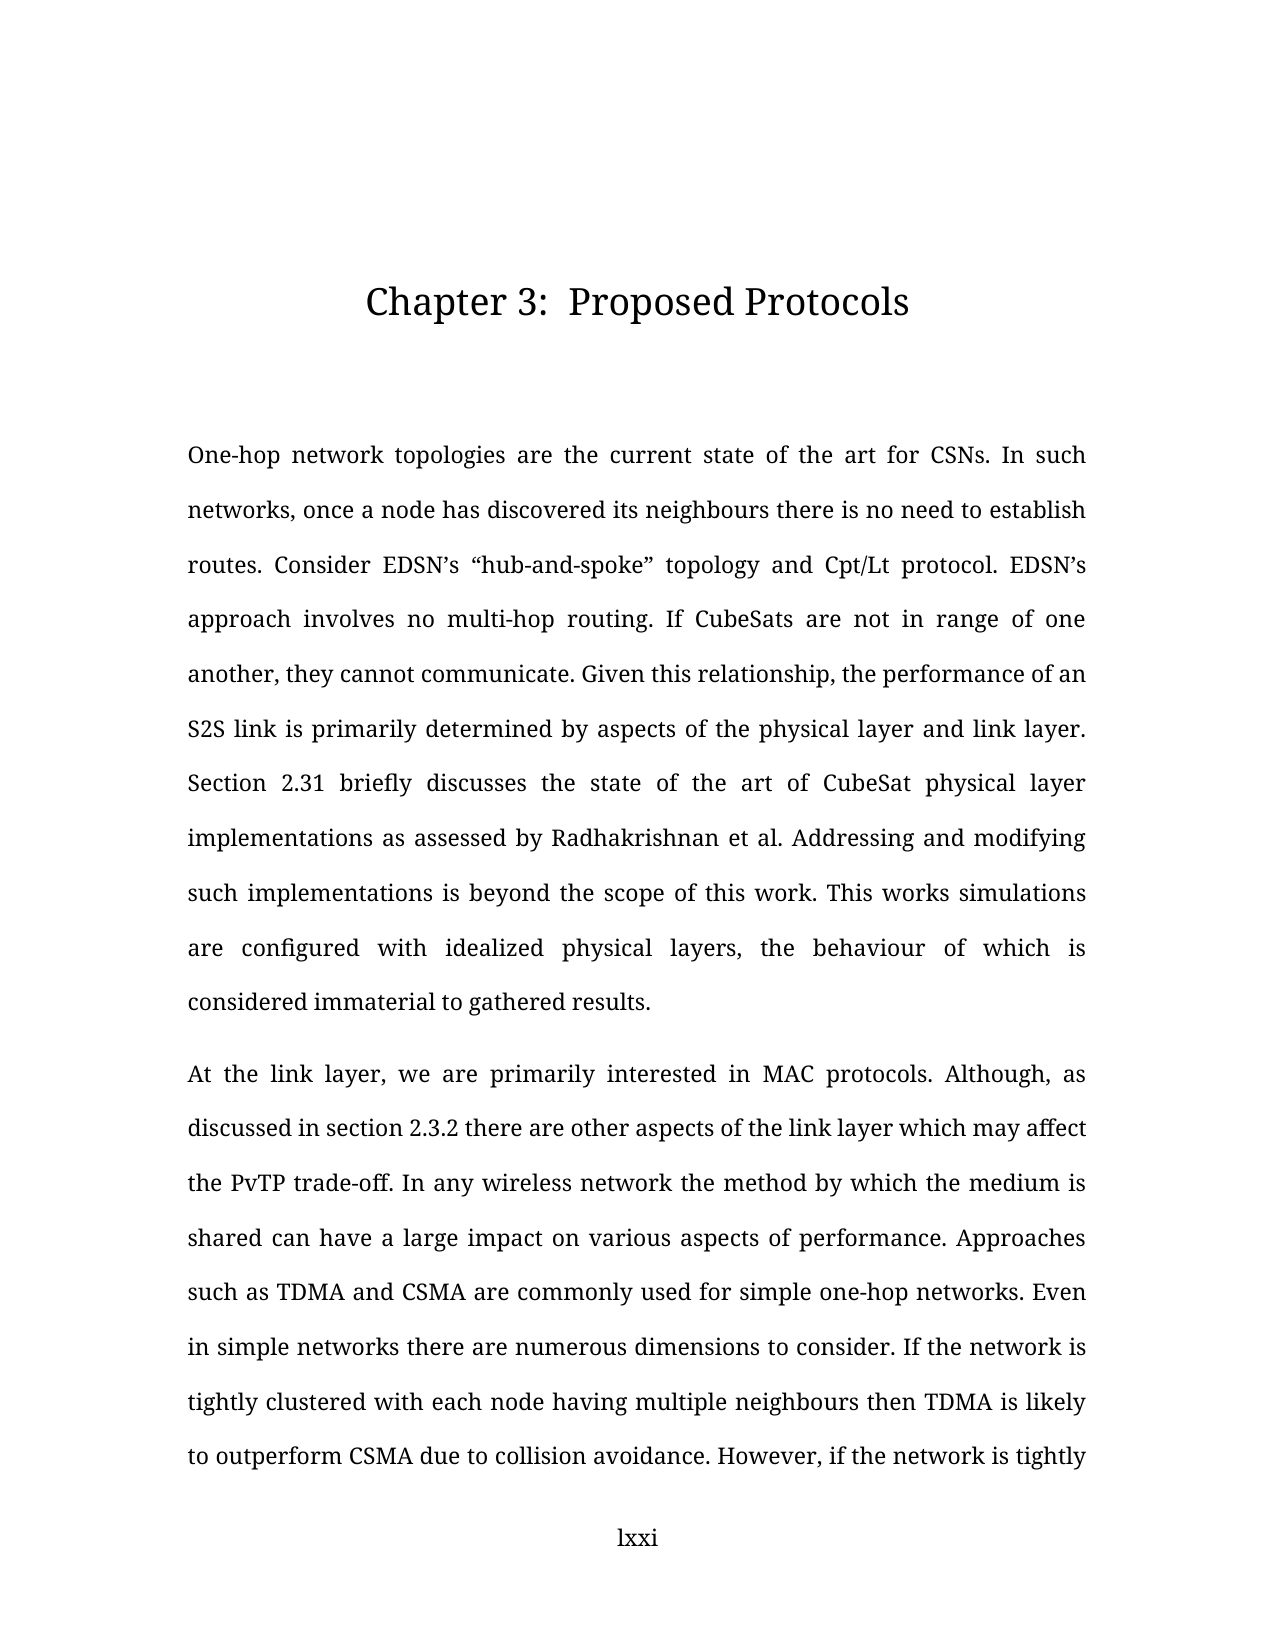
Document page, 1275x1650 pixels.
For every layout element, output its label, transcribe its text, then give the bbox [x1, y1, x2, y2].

subtitle Proposed Protocols [187, 275, 1087, 326]
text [187, 1057, 1087, 1472]
text One-hop network topologies are the current state of the art for CSNs. In such networks, once a node has discovered its neighbours there is no need to establish routes. Consider EDSN’s “hub-and-spoke” topology and Cpt/Lt protocol. EDSN’s approach involves no multi-hop routing. If CubeSats are not in range of one another, they cannot communicate. Given this relationship, the performance of an S2S link is primarily determined by aspects of the physical layer and link layer. Section 2.31 briefly discusses the state of the art of CubeSat physical layer implementations as assessed by Radhakrishnan et al. Addressing and modifying such implementations is beyond the scope of this work. This works simulations are configured with idealized physical layers, the behaviour of which is considered immaterial to gathered results. [187, 439, 1087, 1017]
